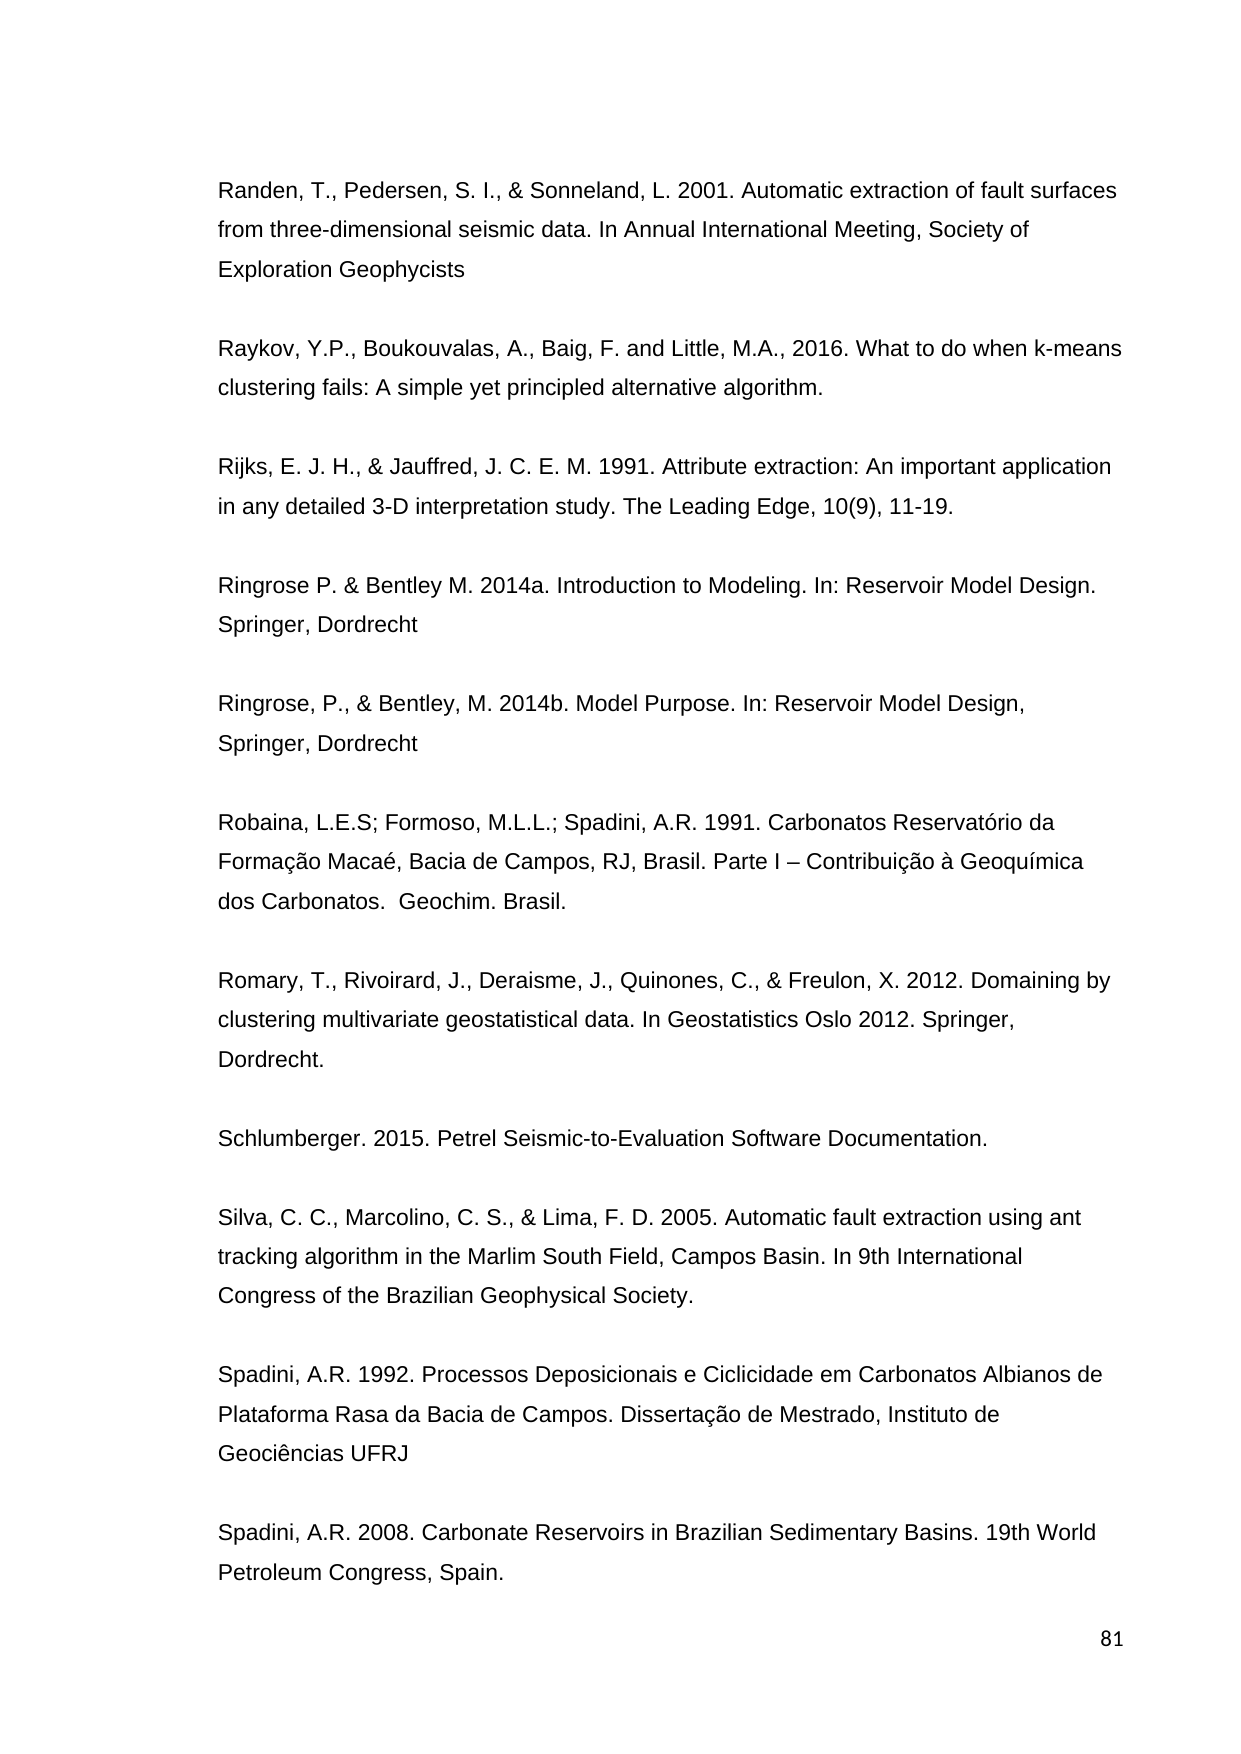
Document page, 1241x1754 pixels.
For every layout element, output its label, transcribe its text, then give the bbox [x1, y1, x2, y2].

list Ringrose, P., & Bentley, M. 2014b. Model Purpose. In: Reservoir Model Design, Springer, Dordrecht [218, 690, 1123, 756]
list Spadini, A.R. 2008. Carbonate Reservoirs in Brazilian Sedimentary Basins. 19th World Petroleum Congress, Spain. [218, 1519, 1123, 1585]
list Romary, T., Rivoirard, J., Deraisme, J., Quinones, C., & Freulon, X. 2012. Domaining by clustering multivariate geostatistical data. In Geostatistics Oslo 2012. Springer, Dordrecht. [218, 967, 1123, 1072]
list Schlumberger. 2015. Petrel Seismic-to-Evaluation Software Documentation. [218, 1124, 1123, 1151]
list Silva, C. C., Marcolino, C. S., & Lima, F. D. 2005. Automatic fault extraction using ant tracking algorithm in the Marlim South Field, Campos Basin. In 9th International Congress of the Brazilian Geophysical Society. [218, 1203, 1123, 1309]
list Robaina, L.E.S; Formoso, M.L.L.; Spadini, A.R. 1991. Carbonatos Reservatório da Formação Macaé, Bacia de Campos, RJ, Brasil. Parte I – Contribuição à Geoquímica dos Carbonatos. Geochim. Brasil. [218, 809, 1123, 914]
list Randen, T., Pedersen, S. I., & Sonneland, L. 2001. Automatic extraction of fault surfaces from three-dimensional seismic data. In Annual International Meeting, Society of Exploration Geophycists [218, 177, 1123, 282]
list Rijks, E. J. H., & Jauffred, J. C. E. M. 1991. Attribute extraction: An important application in any detailed 3-D interpretation study. The Leading Edge, 10(9), 11-19. [218, 453, 1123, 519]
list Ringrose P. & Bentley M. 2014a. Introduction to Modeling. In: Reservoir Model Design. Springer, Dordrecht [218, 572, 1123, 638]
list Spadini, A.R. 1992. Processos Deposicionais e Ciclicidade em Carbonatos Albianos de Plataforma Rasa da Bacia de Campos. Dissertação de Mestrado, Instituto de Geociências UFRJ [218, 1361, 1123, 1467]
list Raykov, Y.P., Boukouvalas, A., Baig, F. and Little, M.A., 2016. What to do when k-means clustering fails: A simple yet principled alternative algorithm. [218, 335, 1123, 401]
